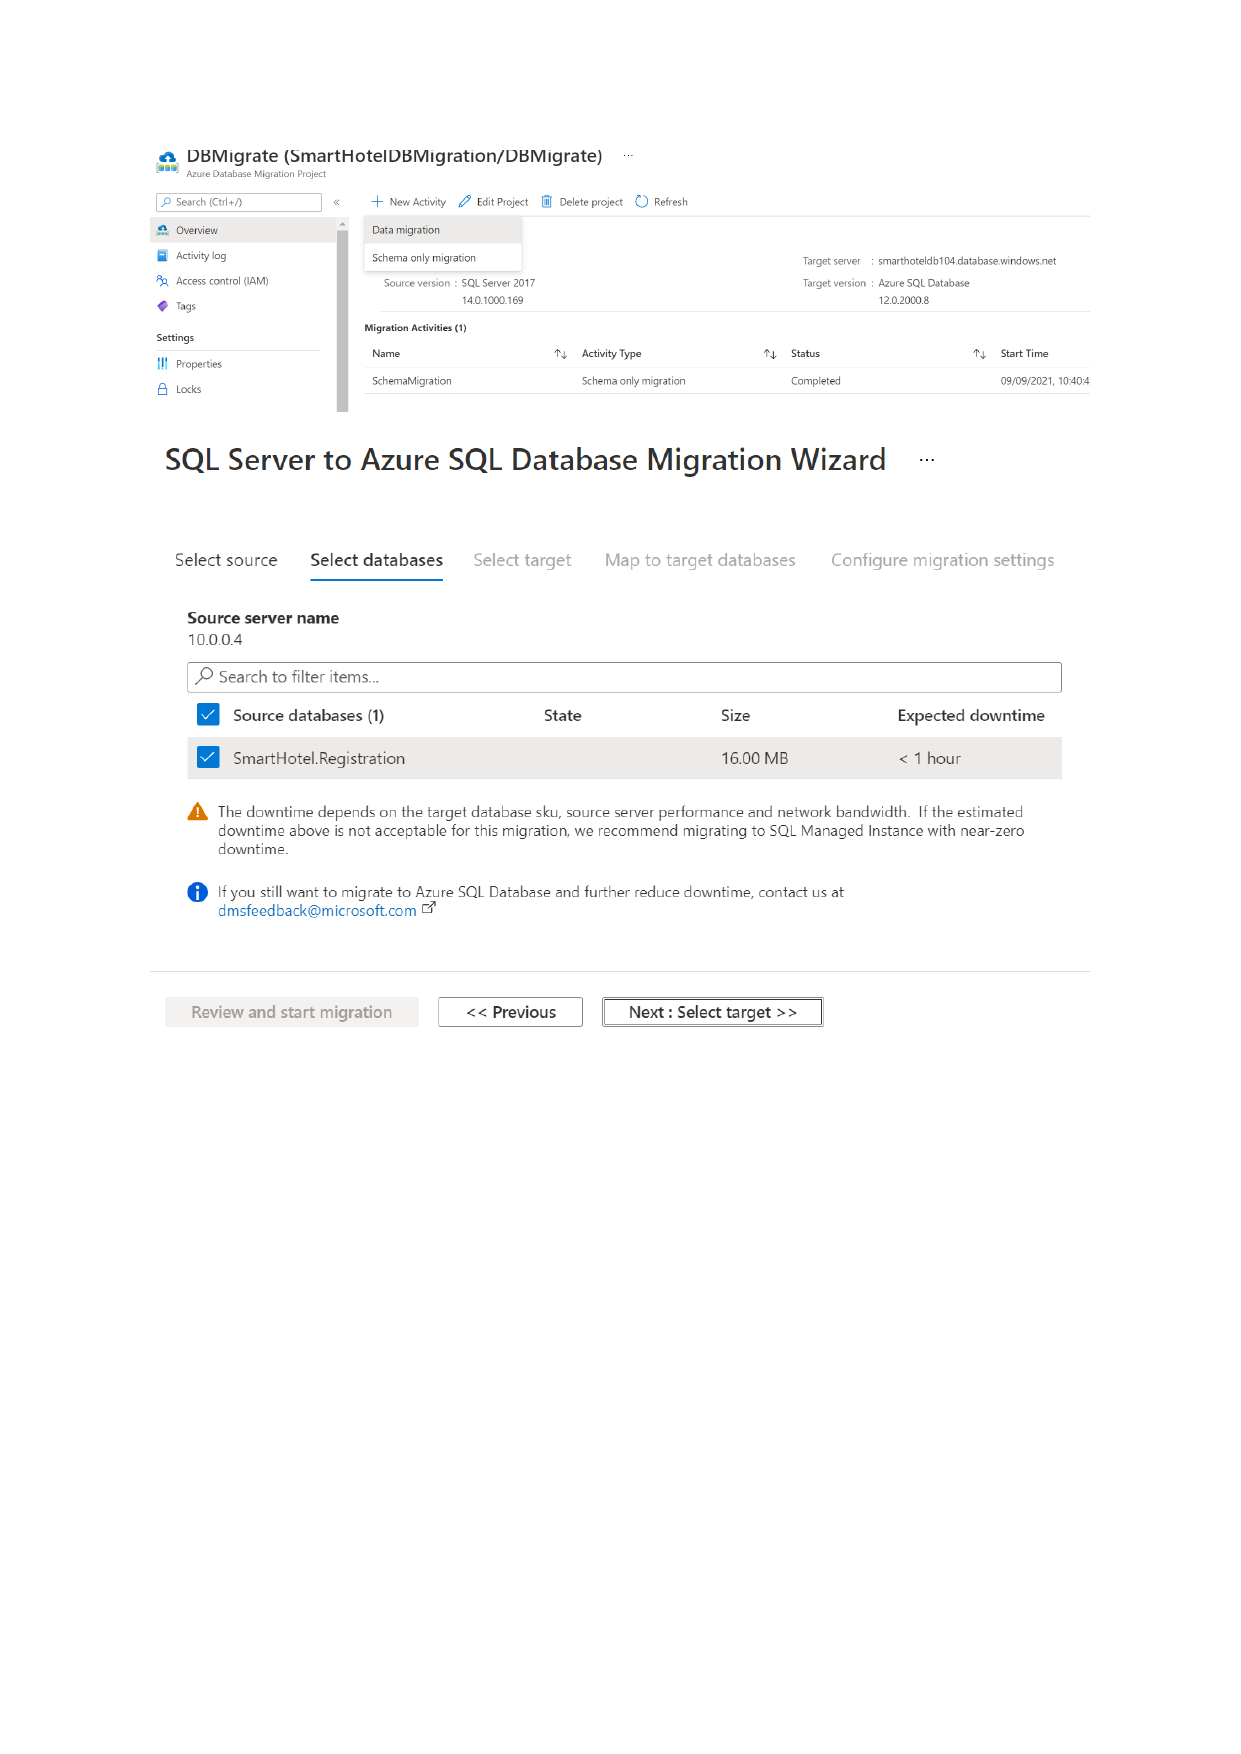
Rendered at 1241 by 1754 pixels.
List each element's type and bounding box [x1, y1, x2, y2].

picture [150, 150, 1091, 412]
picture [150, 436, 1091, 1041]
